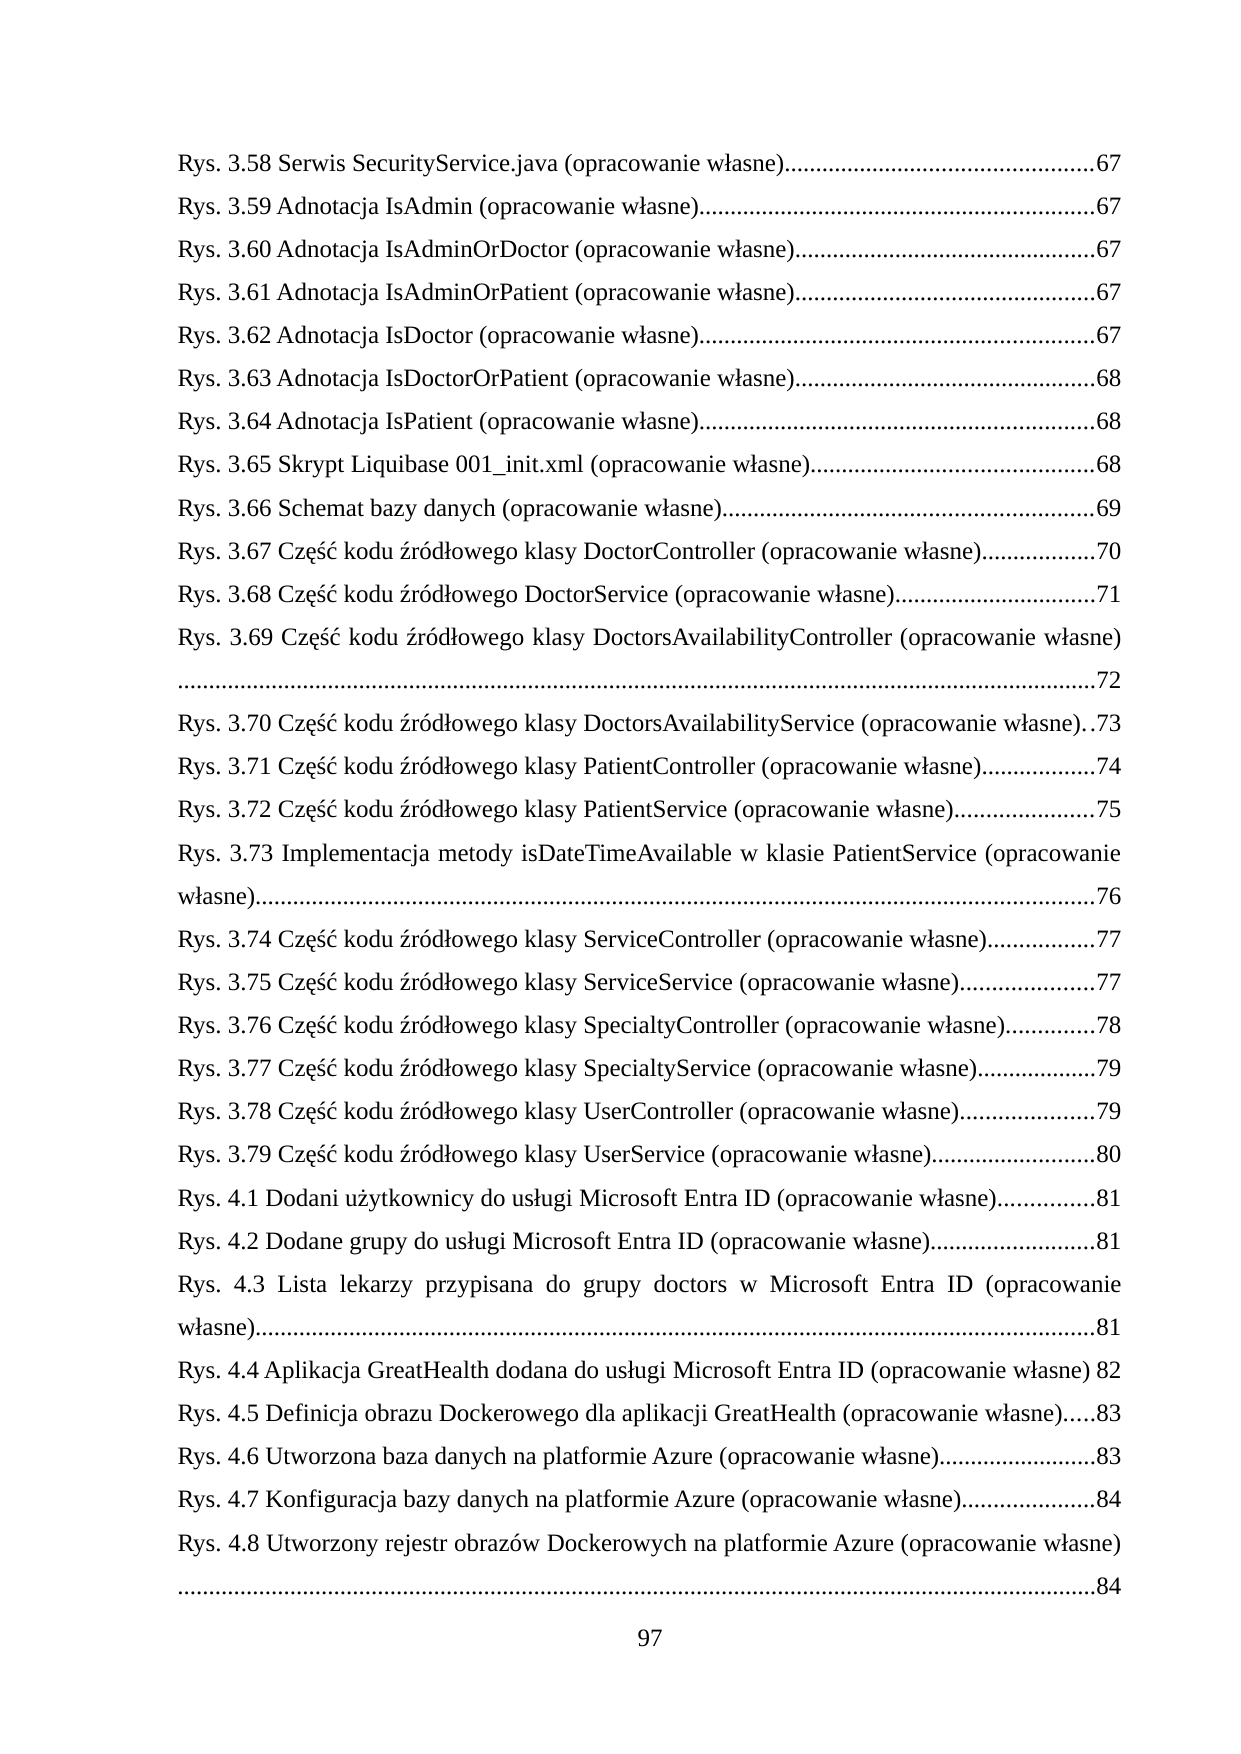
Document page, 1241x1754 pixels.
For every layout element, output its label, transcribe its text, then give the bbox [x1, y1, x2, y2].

text Rys. 3.65 Skrypt Liquibase 001_init.xml (opracowanie własne) 68 [177, 449, 1122, 478]
text Rys. 4.4 Aplikacja GreatHealth dodana do usługi Microsoft Entra ID (opracowanie własne) 82 [177, 1355, 1122, 1384]
text Rys. 3.78 Część kodu źródłowego klasy UserController (opracowanie własne) 79 [177, 1096, 1122, 1125]
text Rys. 4.1 Dodani użytkownicy do usługi Microsoft Entra ID (opracowanie własne) 81 [177, 1183, 1122, 1211]
text Rys. 4.3 Lista lekarzy przypisana do grupy doctors w Microsoft Entra ID (opracowanie własne) 81 [177, 1269, 1122, 1341]
text Rys. 3.70 Część kodu źródłowego klasy DoctorsAvailabilityService (opracowanie własne) 73 [177, 708, 1122, 737]
text Rys. 3.79 Część kodu źródłowego klasy UserService (opracowanie własne) 80 [177, 1139, 1122, 1168]
text Rys. 3.73 Implementacja metody isDateTimeAvailable w klasie PatientService (opracowanie własne) 76 [177, 838, 1122, 909]
text Rys. 3.77 Część kodu źródłowego klasy SpecialtyService (opracowanie własne) 79 [177, 1053, 1122, 1082]
text Rys. 3.66 Schemat bazy danych (opracowanie własne) 69 [177, 493, 1122, 521]
text Rys. 3.63 Adnotacja IsDoctorOrPatient (opracowanie własne) 68 [177, 363, 1122, 392]
text Rys. 3.68 Część kodu źródłowego DoctorService (opracowanie własne) 71 [177, 579, 1122, 608]
text Rys. 3.71 Część kodu źródłowego klasy PatientController (opracowanie własne) 74 [177, 751, 1122, 780]
text Rys. 3.62 Adnotacja IsDoctor (opracowanie własne) 67 [177, 320, 1122, 349]
text Rys. 4.5 Definicja obrazu Dockerowego dla aplikacji GreatHealth (opracowanie własne) 83 [177, 1398, 1122, 1427]
text Rys. 4.2 Dodane grupy do usługi Microsoft Entra ID (opracowanie własne) 81 [177, 1226, 1122, 1254]
text Rys. 3.69 Część kodu źródłowego klasy DoctorsAvailabilityController (opracowanie własne) 72 [177, 622, 1122, 694]
text Rys. 3.67 Część kodu źródłowego klasy DoctorController (opracowanie własne) 70 [177, 536, 1122, 564]
text Rys. 3.60 Adnotacja IsAdminOrDoctor (opracowanie własne) 67 [177, 234, 1122, 263]
text Rys. 3.59 Adnotacja IsAdmin (opracowanie własne) 67 [177, 191, 1122, 219]
text Rys. 3.76 Część kodu źródłowego klasy SpecialtyController (opracowanie własne) 78 [177, 1010, 1122, 1039]
text Rys. 4.7 Konfiguracja bazy danych na platformie Azure (opracowanie własne) 84 [177, 1484, 1122, 1513]
text Rys. 3.61 Adnotacja IsAdminOrPatient (opracowanie własne) 67 [177, 277, 1122, 306]
text Rys. 4.8 Utworzony rejestr obrazów Dockerowych na platformie Azure (opracowanie własne) 84 [177, 1528, 1122, 1599]
text Rys. 3.74 Część kodu źródłowego klasy ServiceController (opracowanie własne) 77 [177, 924, 1122, 953]
text Rys. 3.58 Serwis SecurityService.java (opracowanie własne) 67 [177, 148, 1122, 176]
text Rys. 3.64 Adnotacja IsPatient (opracowanie własne) 68 [177, 406, 1122, 435]
text Rys. 4.6 Utworzona baza danych na platformie Azure (opracowanie własne) 83 [177, 1441, 1122, 1470]
text Rys. 3.75 Część kodu źródłowego klasy ServiceService (opracowanie własne) 77 [177, 967, 1122, 996]
text Rys. 3.72 Część kodu źródłowego klasy PatientService (opracowanie własne) 75 [177, 794, 1122, 823]
